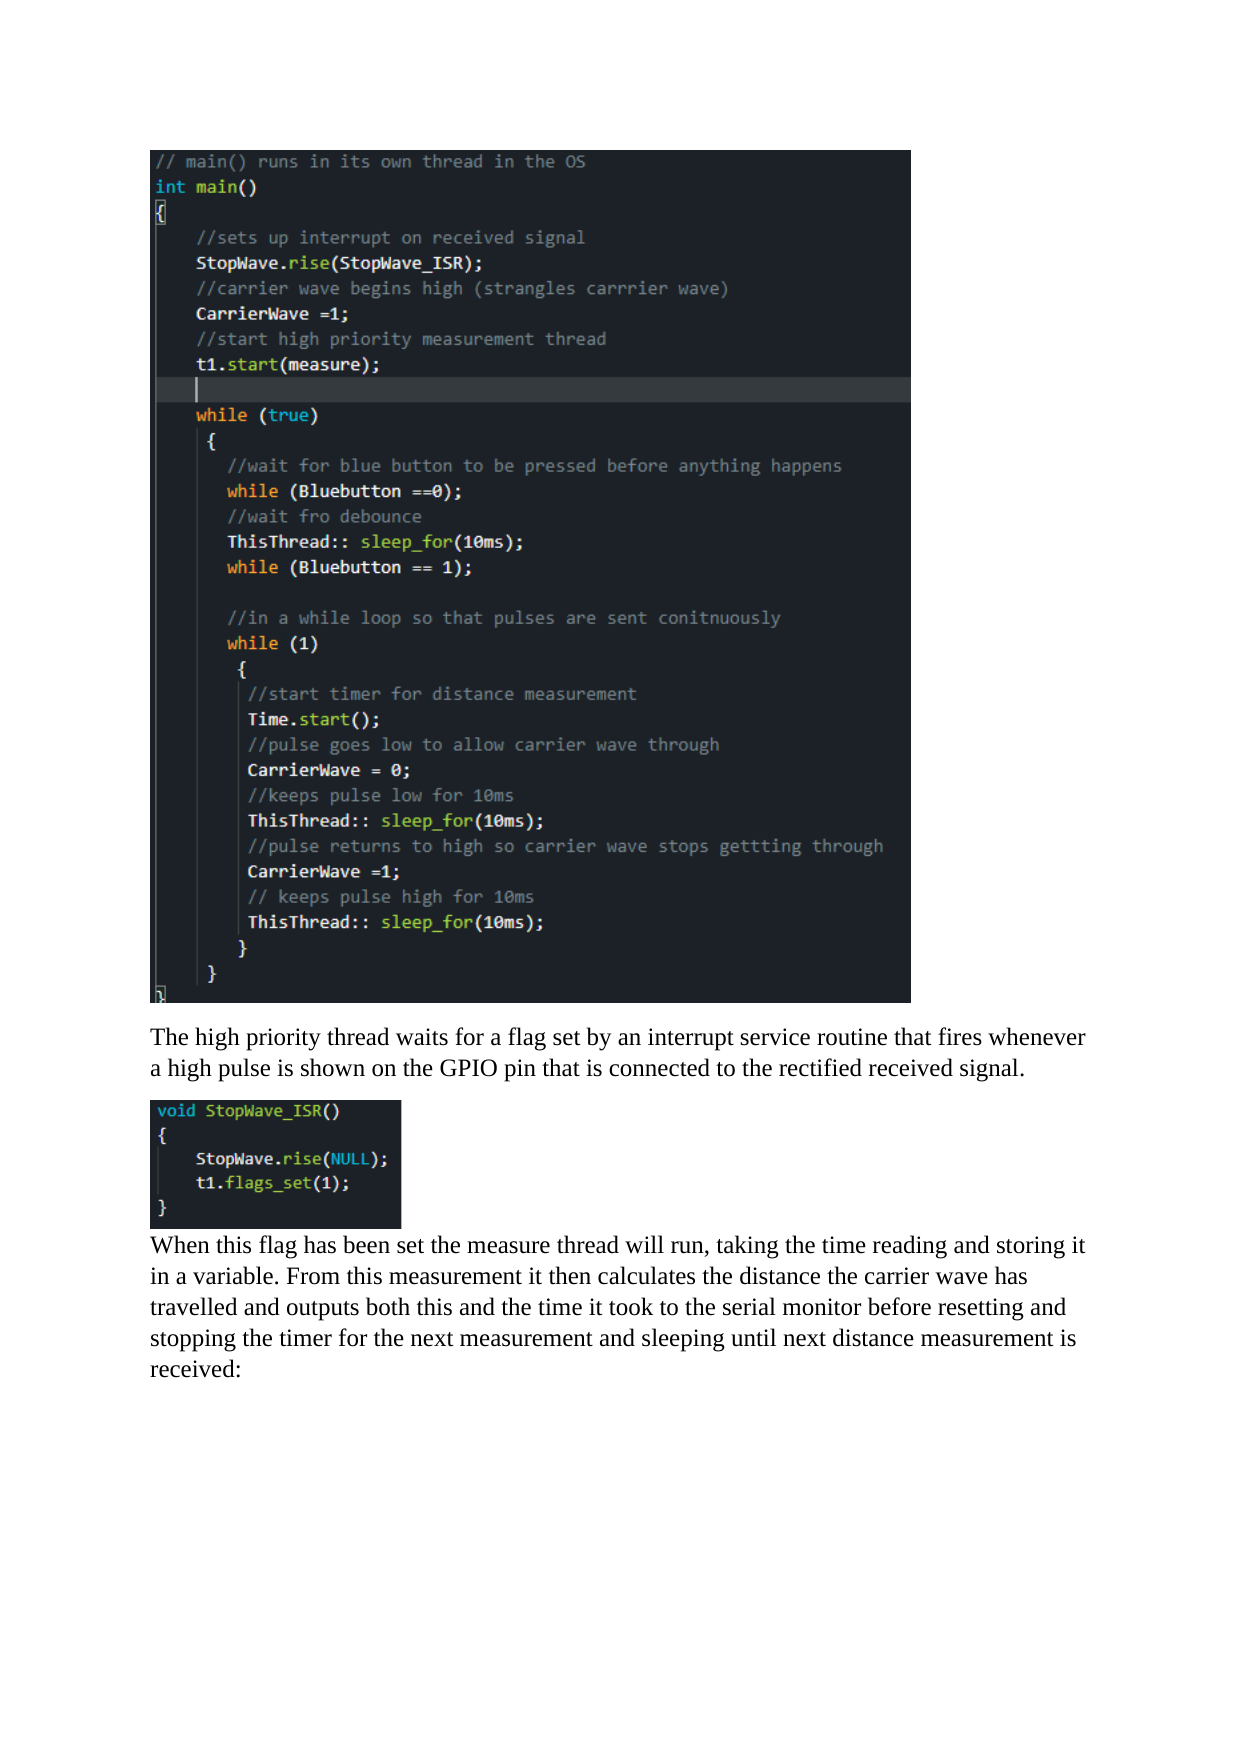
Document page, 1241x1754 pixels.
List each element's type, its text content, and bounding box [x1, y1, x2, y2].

text When this flag has been set the measure thread will run, taking the time reading and storing it in a variable. From this measurement it then calculates the distance the carrier wave has travelled and outputs both this and the time it took to the serial monitor before resetting and stopping the timer for the next measurement and sleeping until next distance measurement is received: [150, 1230, 1090, 1383]
text The high priority thread waits for a flag set by an interrupt service routine that fires whenever a high pulse is shown on the GPIO pin that is connected to the rectified received signal. [150, 1022, 1090, 1082]
picture [150, 150, 911, 1003]
picture [150, 1100, 402, 1229]
